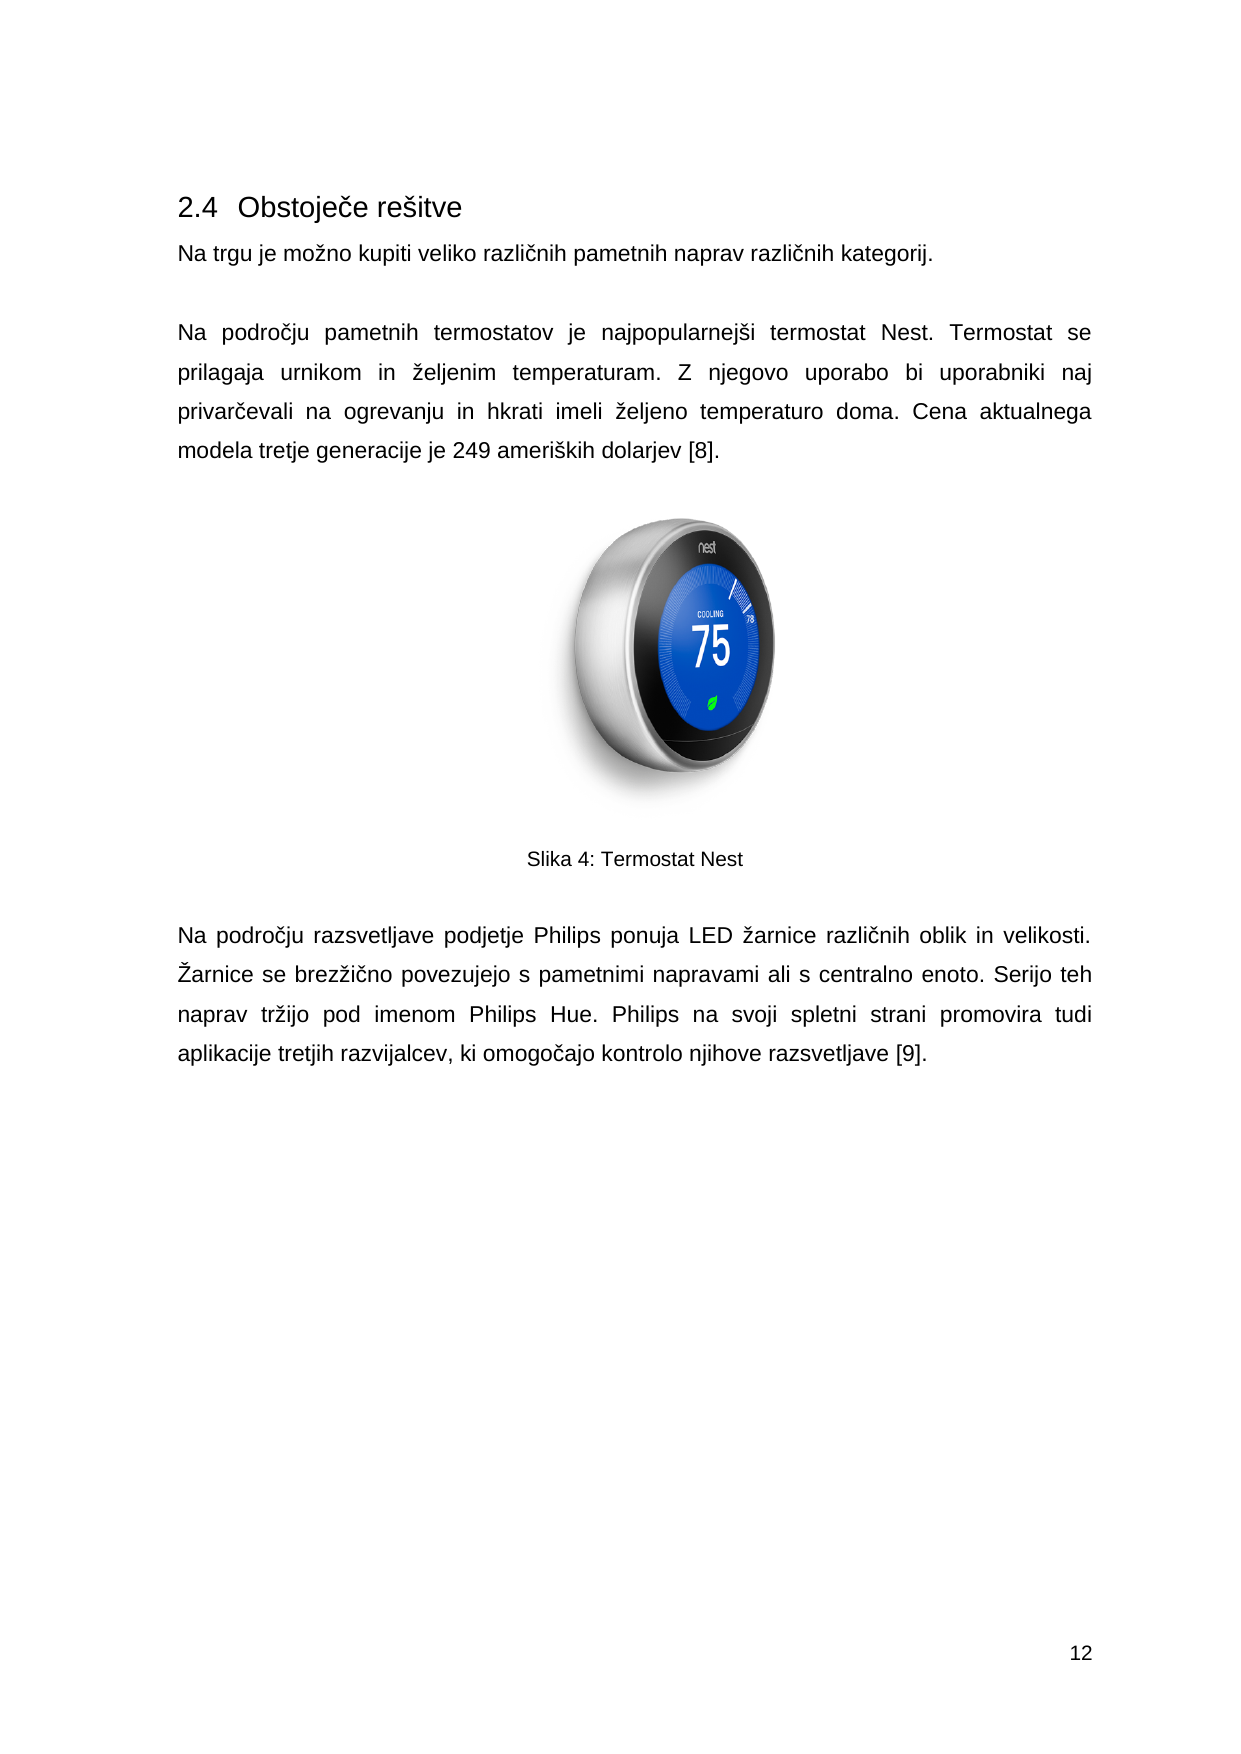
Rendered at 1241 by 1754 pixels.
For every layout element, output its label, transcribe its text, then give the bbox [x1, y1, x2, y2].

subtitle Obstoječe rešitve [177, 190, 1092, 223]
text Na trgu je možno kupiti veliko različnih pametnih naprav različnih kategorij. [177, 240, 1092, 266]
text Slika 4: Termostat Nest [177, 846, 1092, 870]
text Na področju razsvetljave podjetje Philips ponuja LED žarnice različnih oblik in velikosti. Žarnice se brezžično povezujejo s pametnimi napravami ali s centralno enoto. Serijo teh naprav tržijo pod imenom Philips Hue. Philips na svoji spletni strani promovira tudi aplikacije tretjih razvijalcev, ki omogočajo kontrolo njihove razsvetljave [9]. [177, 922, 1092, 1067]
picture [481, 516, 830, 821]
text Na področju pametnih termostatov je najpopularnejši termostat Nest. Termostat se prilagaja urnikom in željenim temperaturam. Z njegovo uporabo bi uporabniki naj privarčevali na ogrevanju in hkrati imeli željeno temperaturo doma. Cena aktualnega modela tretje generacije je 249 ameriških dolarjev [8]. [177, 319, 1092, 464]
